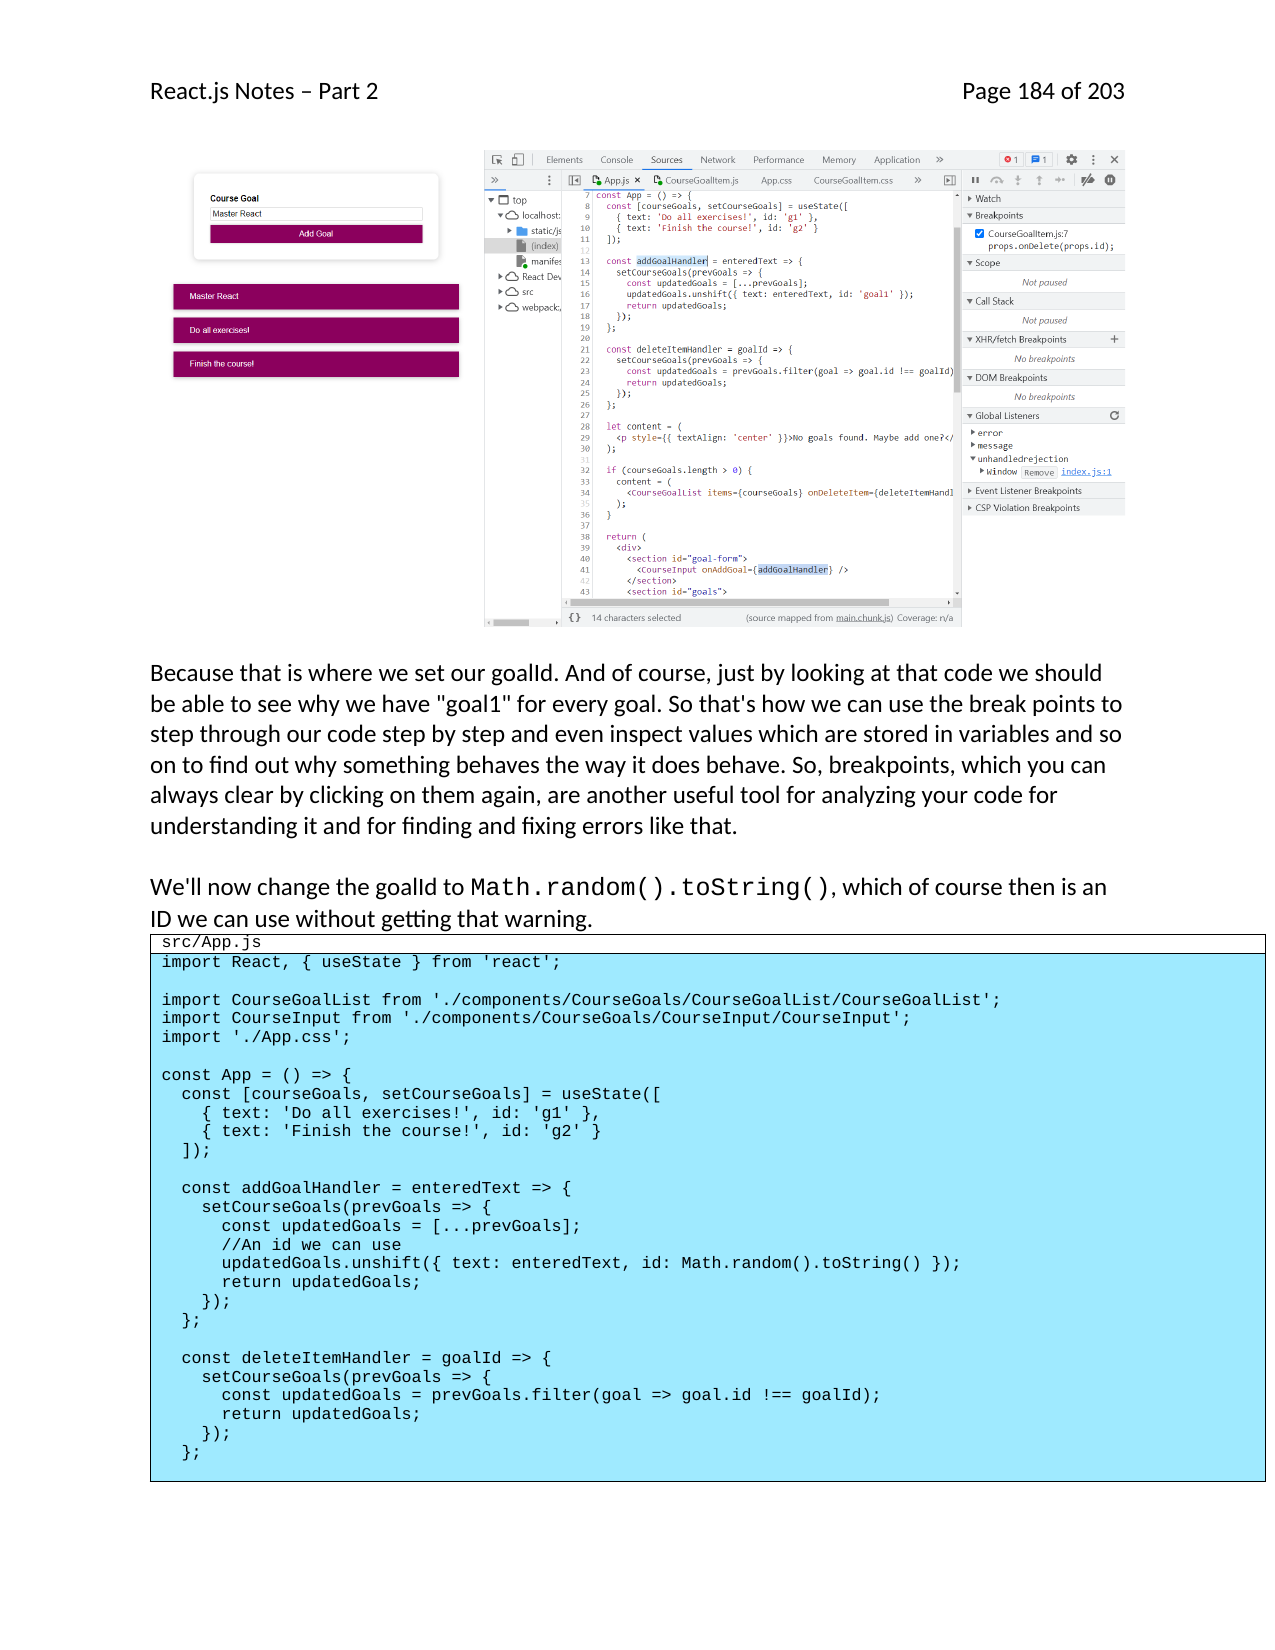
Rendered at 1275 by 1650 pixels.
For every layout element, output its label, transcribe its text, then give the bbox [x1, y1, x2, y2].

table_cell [151, 954, 1265, 1481]
picture [150, 150, 1125, 627]
text We'll now change the goalId to Math.random().toString(), which of course then is an ID we can use without getting that warning. [150, 871, 1125, 933]
table_header src/App.js [151, 935, 1265, 953]
text Because that is where we set our goalId. And of course, just by looking at that code we should be able to see why we have "goal1" for every goal. So that's how we can use the break points to step through our code step by step and even inspect values which are stored in variables and so on to find out why something behaves the way it does behave. So, breakpoints, which you can always clear by clicking on them again, are another useful tool for analyzing your code for understanding it and for finding and fixing errors like that. [150, 657, 1125, 841]
